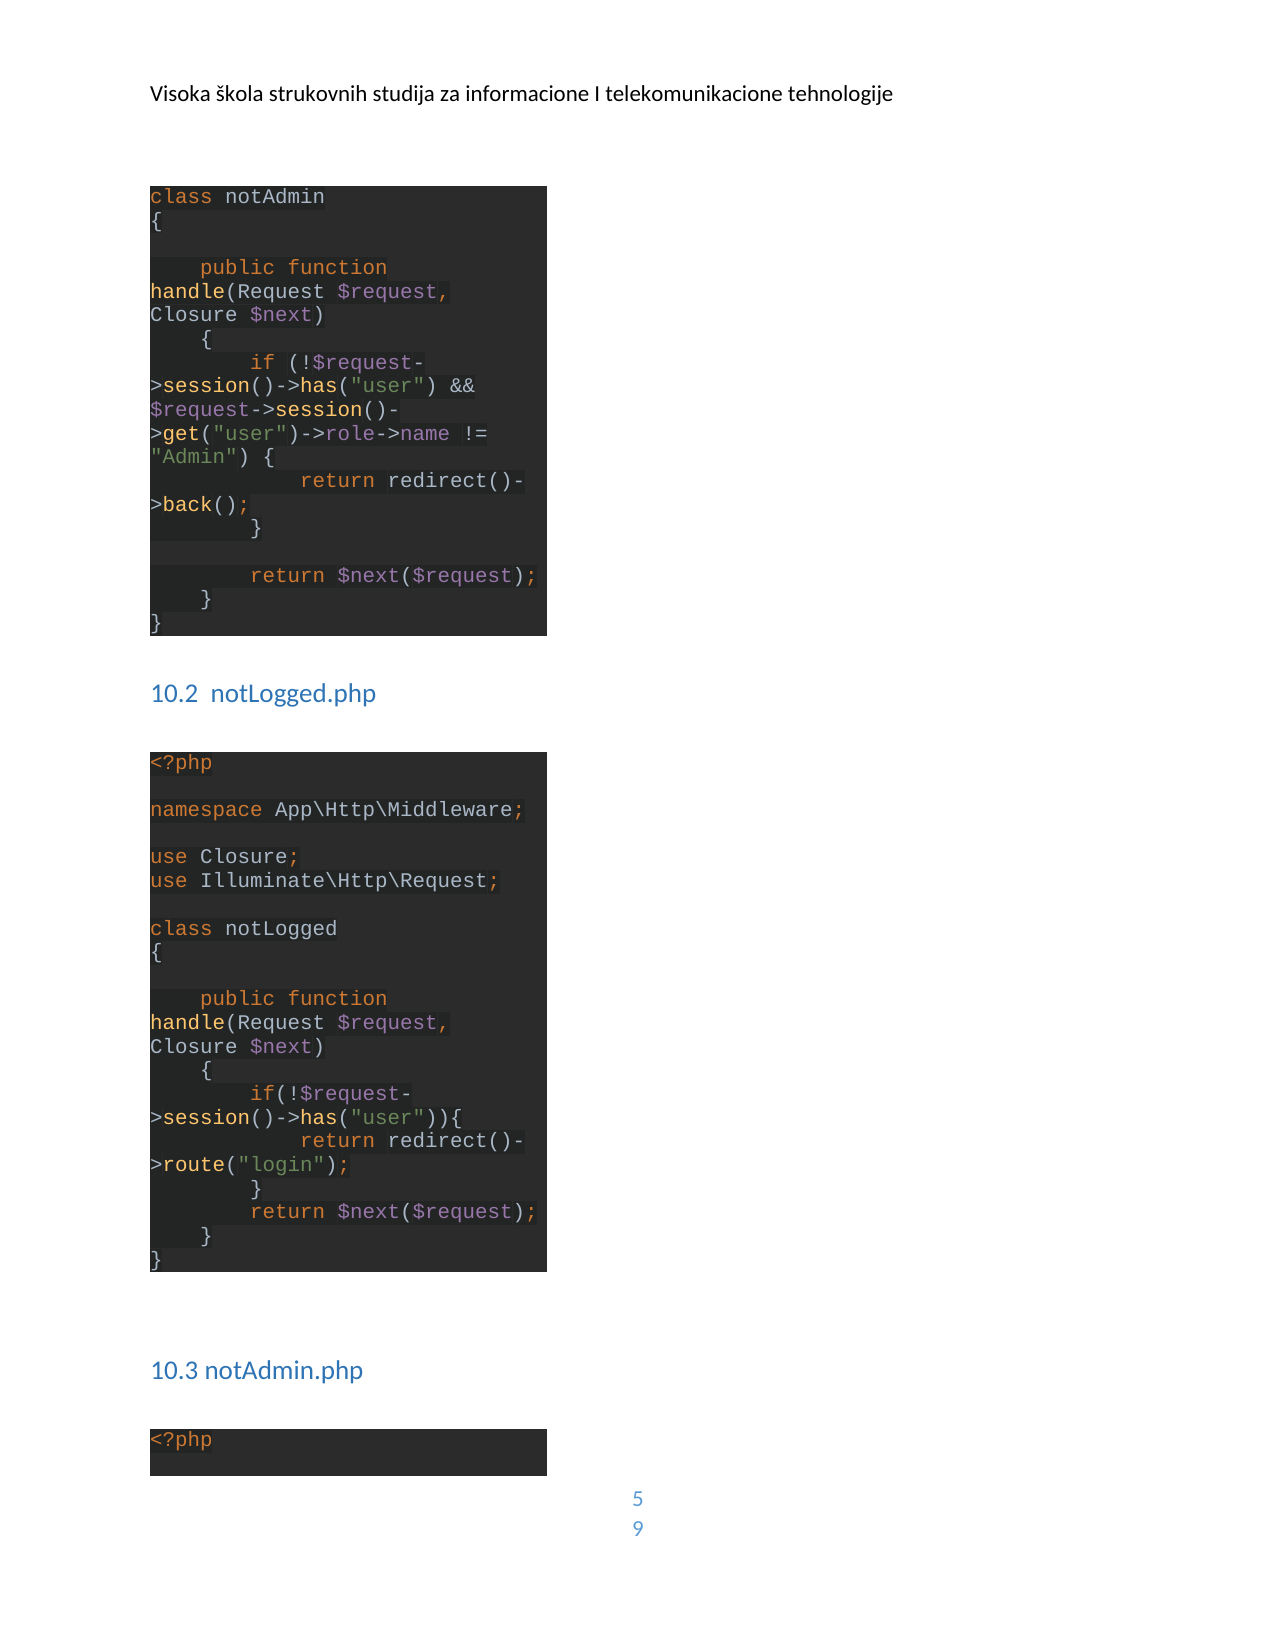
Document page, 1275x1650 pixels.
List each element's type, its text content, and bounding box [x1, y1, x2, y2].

text <?php namespace App\Http\Middleware; use Closure; use Illuminate\Http\Request; class notLogged { public function handle(Request $request, Closure $next) { if(!$request->session()->has("user")){ return redirect()->route("login"); } return $next($request); } } [150, 752, 547, 1272]
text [150, 1429, 547, 1476]
subtitle 10.3 notAdmin.php [150, 1353, 547, 1386]
subtitle 10.2 notLogged.php [150, 676, 547, 709]
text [150, 186, 547, 636]
